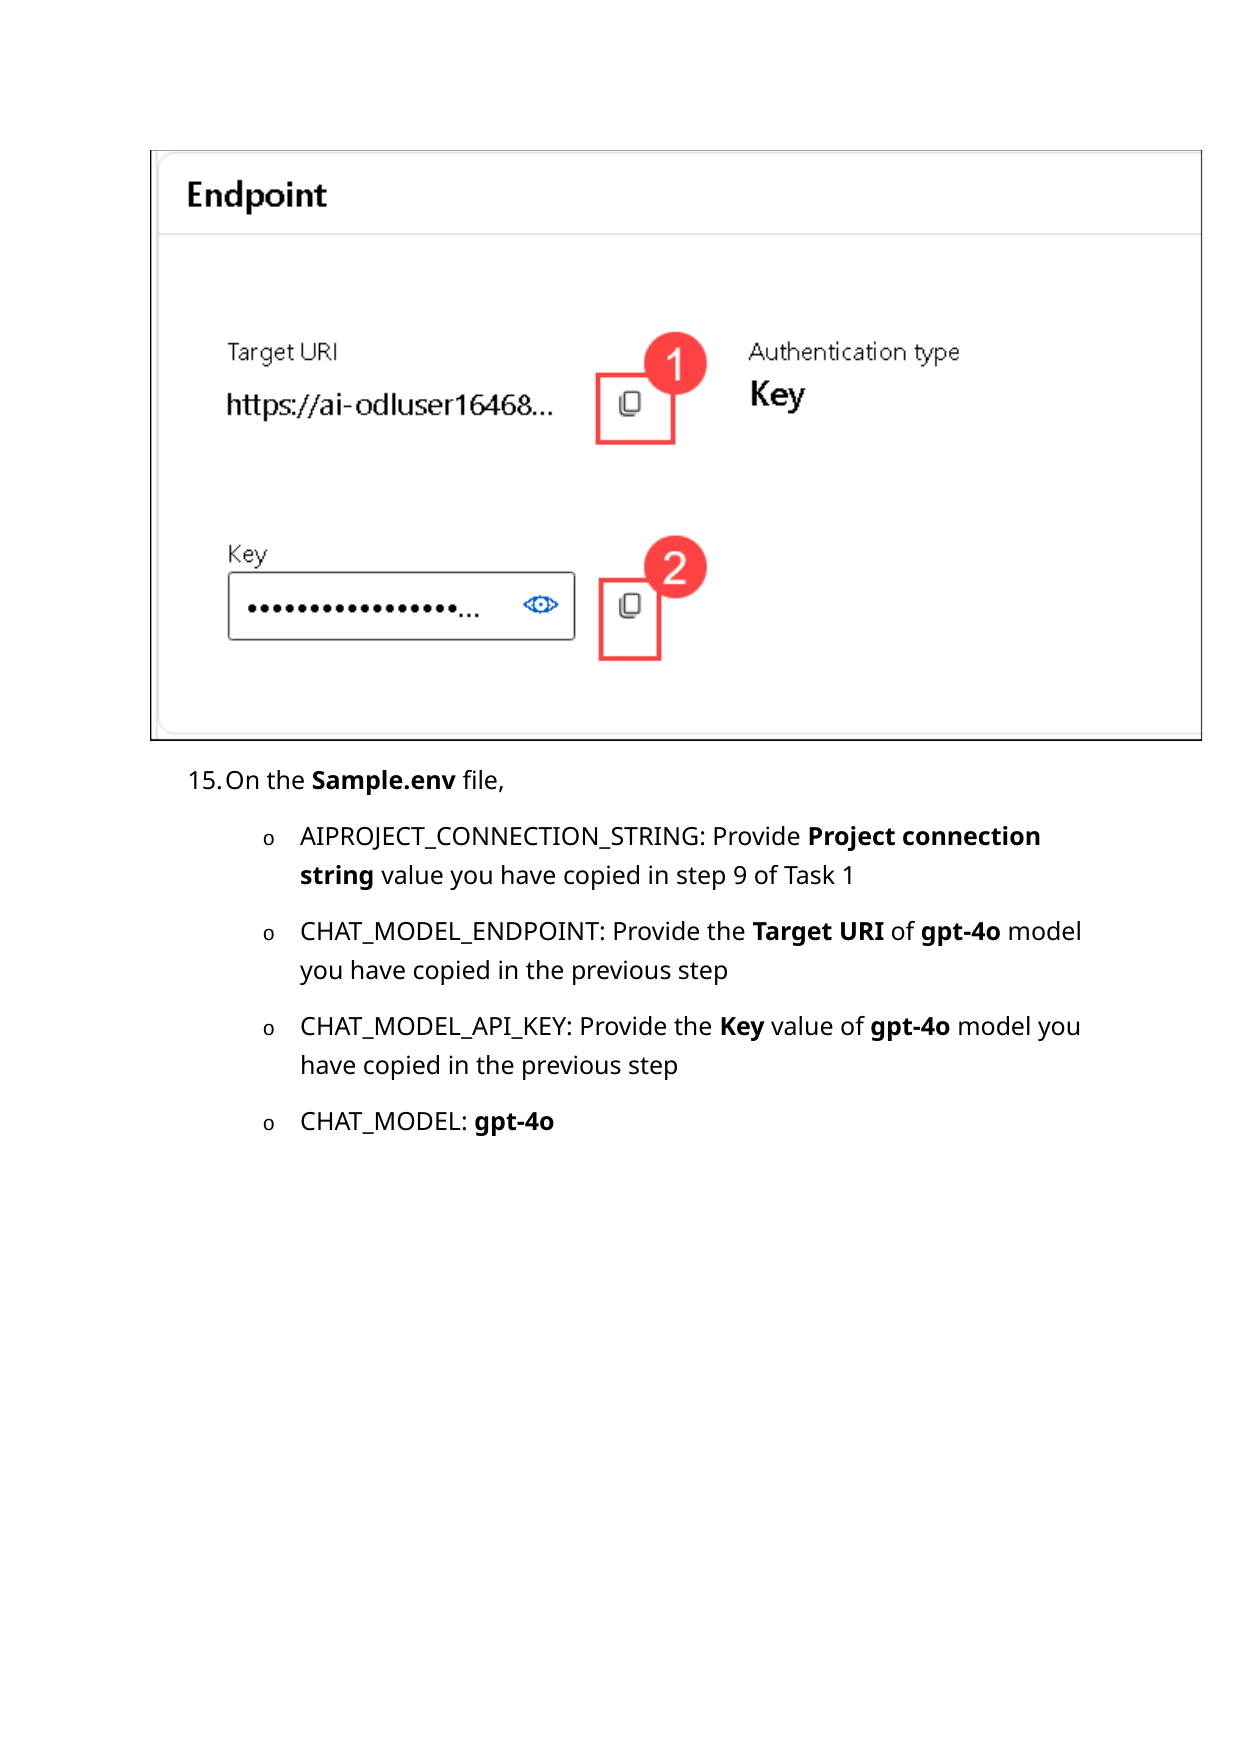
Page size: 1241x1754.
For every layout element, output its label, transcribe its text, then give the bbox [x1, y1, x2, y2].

list CHAT_MODEL: gpt-4o [262, 1103, 1090, 1137]
picture [150, 150, 1203, 741]
list CHAT_MODEL_API_KEY: Provide the Key value of gpt-4o model you have copied in the previous step [262, 1008, 1090, 1081]
list On the Sample.env file, [187, 762, 1090, 796]
list AIPROJECT_CONNECTION_STRING: Provide Project connection string value you have copied in step 9 of Task 1 [262, 818, 1090, 891]
list CHAT_MODEL_ENDPOINT: Provide the Target URI of gpt-4o model you have copied in the previous step [262, 913, 1090, 986]
